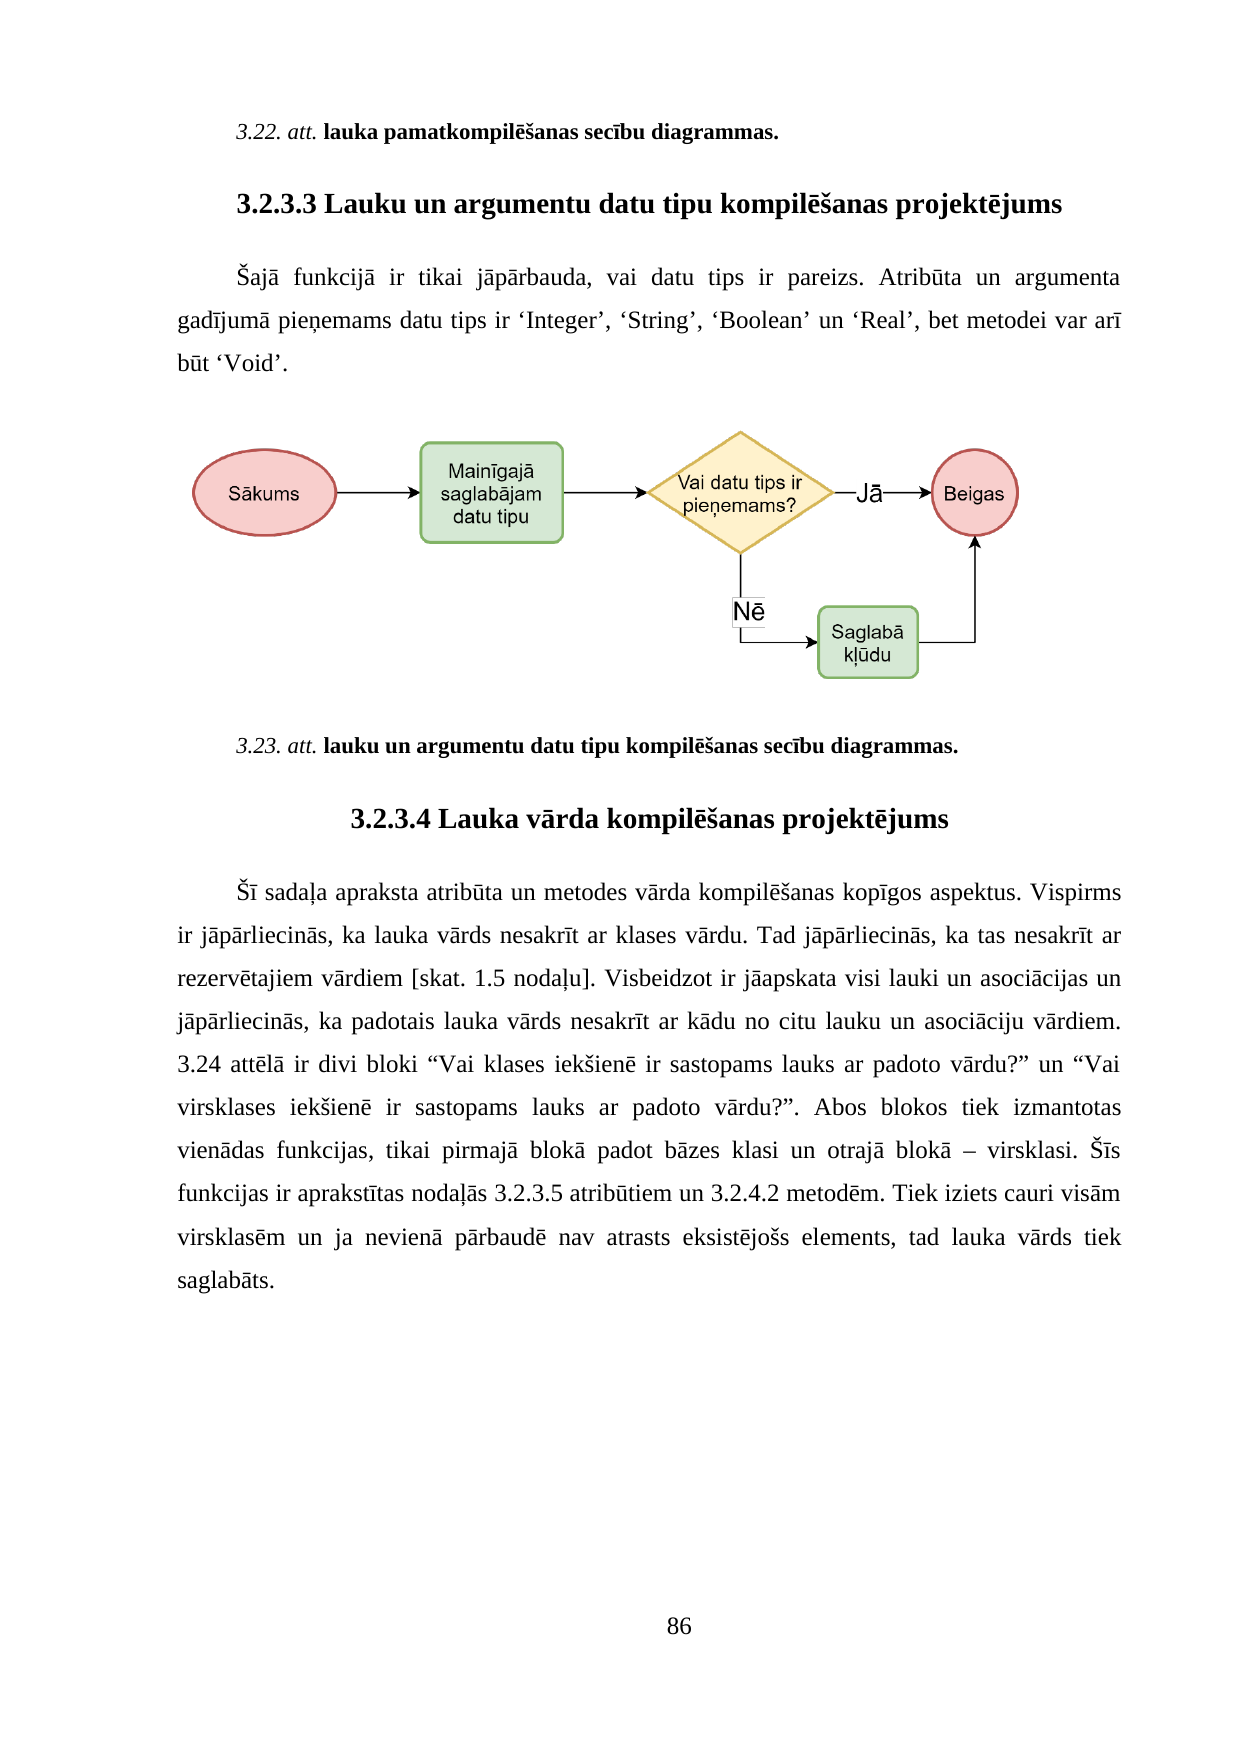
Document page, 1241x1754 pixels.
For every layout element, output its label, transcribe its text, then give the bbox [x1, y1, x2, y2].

text 3.22. att. lauka pamatkompilēšanas secību diagrammas. [177, 118, 1122, 144]
text Šī sadaļa apraksta atribūta un metodes vārda kompilēšanas kopīgos aspektus. Vispirms ir jāpārliecinās, ka lauka vārds nesakrīt ar klases vārdu. Tad jāpārliecinās, ka tas nesakrīt ar rezervētajiem vārdiem [skat. 1.5 nodaļu]. Visbeidzot ir jāapskata visi lauki un asociācijas un jāpārliecinās, ka padotais lauka vārds nesakrīt ar kādu no citu lauku un asociāciju vārdiem. 3.24 attēlā ir divi bloki “Vai klases iekšienē ir sastopams lauks ar padoto vārdu?” un “Vai virsklases iekšienē ir sastopams lauks ar padoto vārdu?”. Abos blokos tiek izmantotas vienādas funkcijas, tikai pirmajā blokā padot bāzes klasi un otrajā blokā – virsklasi. Šīs funkcijas ir aprakstītas nodaļās 3.2.3.5 atribūtiem un 3.2.4.2 metodēm. Tiek iziets cauri visām virsklasēm un ja nevienā pārbaudē nav atrasts eksistējošs elements, tad lauka vārds tiek saglabāts. [177, 877, 1122, 1293]
text Šajā funkcijā ir tikai jāpārbauda, vai datu tips ir pareizs. Atribūta un argumenta gadījumā pieņemams datu tips ir ‘Integer’, ‘String’, ‘Boolean’ un ‘Real’, bet metodei var arī būt ‘Void’. [177, 262, 1122, 377]
subtitle 3.2.3.4 Lauka vārda kompilēšanas projektējums [177, 801, 1122, 835]
subtitle 3.2.3.3 Lauku un argumentu datu tipu kompilēšanas projektējums [177, 187, 1122, 220]
text 3.23. att. lauku un argumentu datu tipu kompilēšanas secību diagrammas. [177, 733, 1122, 759]
picture [177, 416, 1032, 694]
